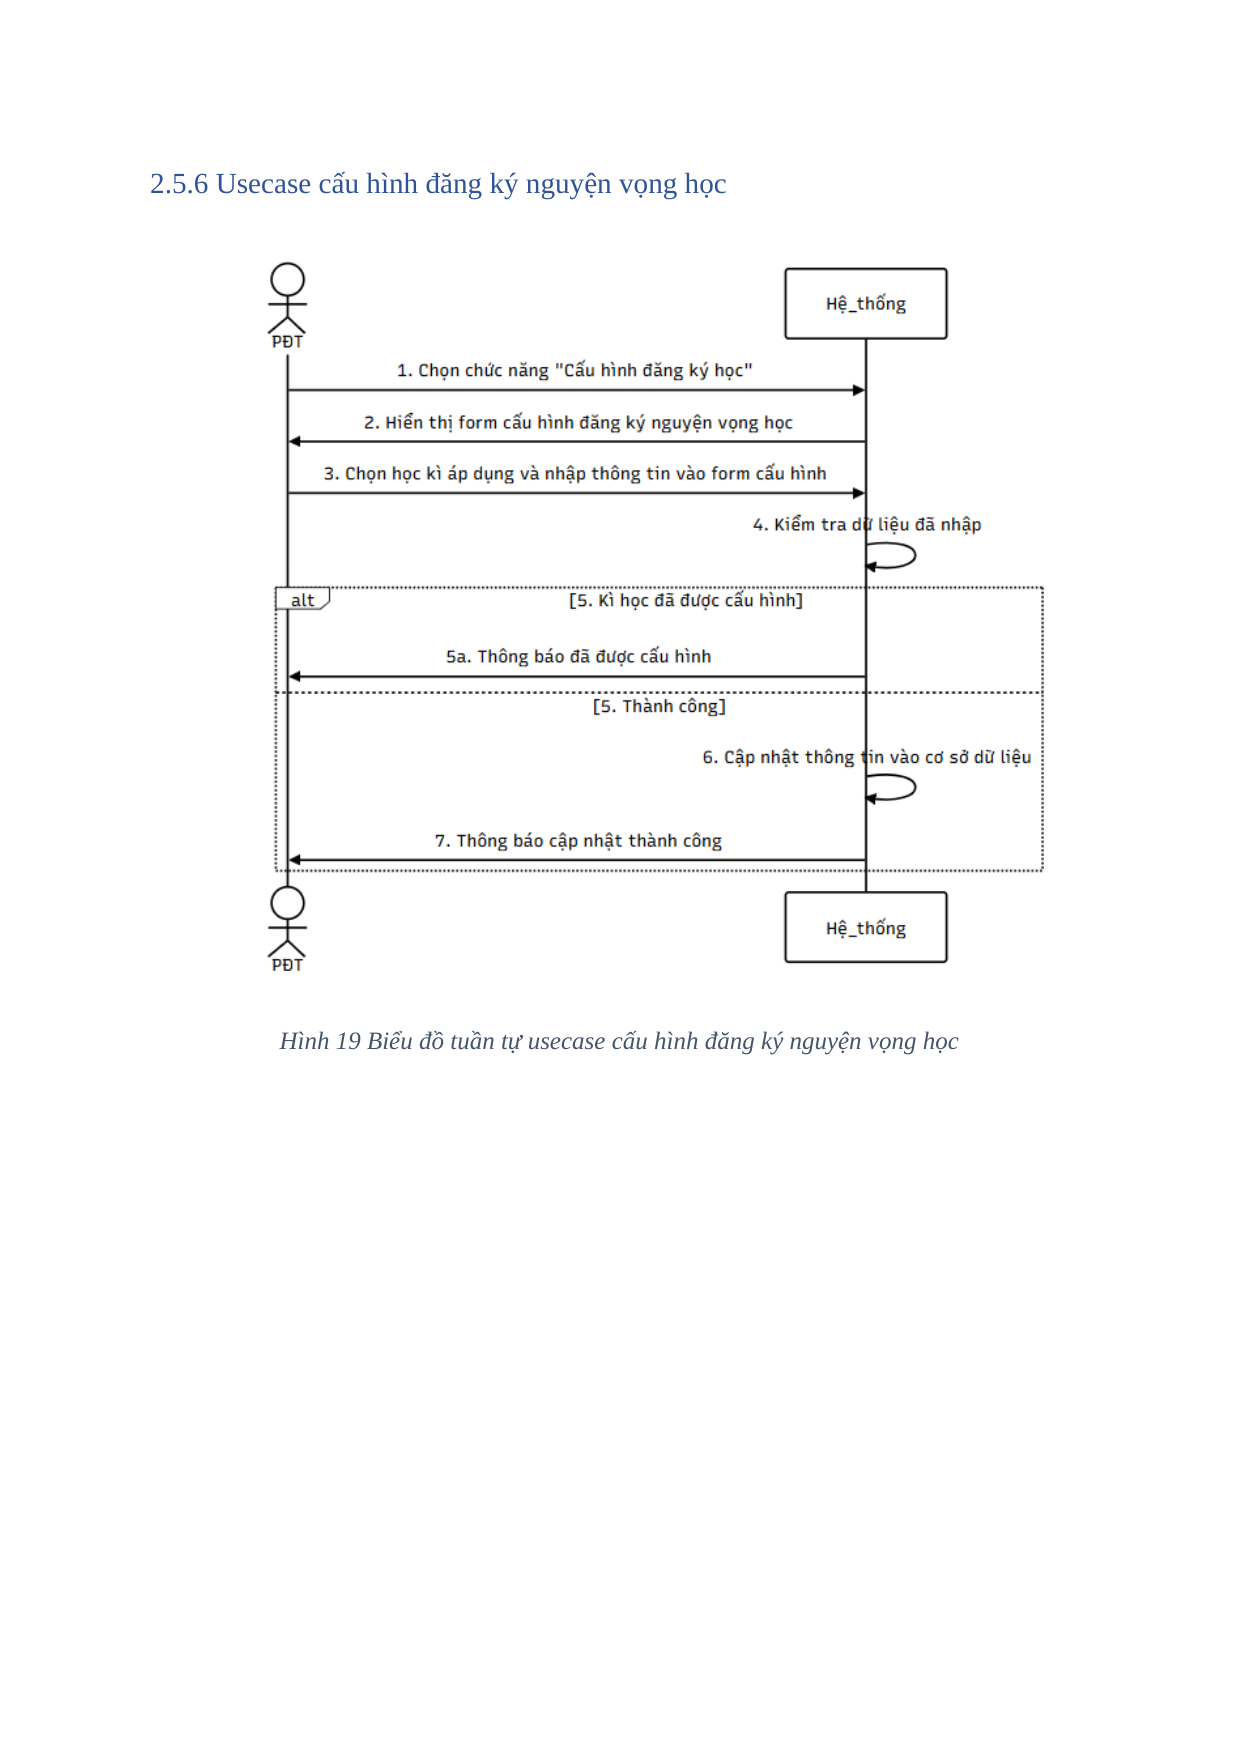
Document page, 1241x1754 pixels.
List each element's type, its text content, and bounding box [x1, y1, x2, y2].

text Hình 19 Biểu đồ tuần tự usecase cấu hình đăng ký nguyện vọng học [150, 1026, 1090, 1054]
picture [150, 213, 1091, 1005]
subtitle 2.5.6 Usecase cấu hình đăng ký nguyện vọng học [150, 167, 1090, 200]
